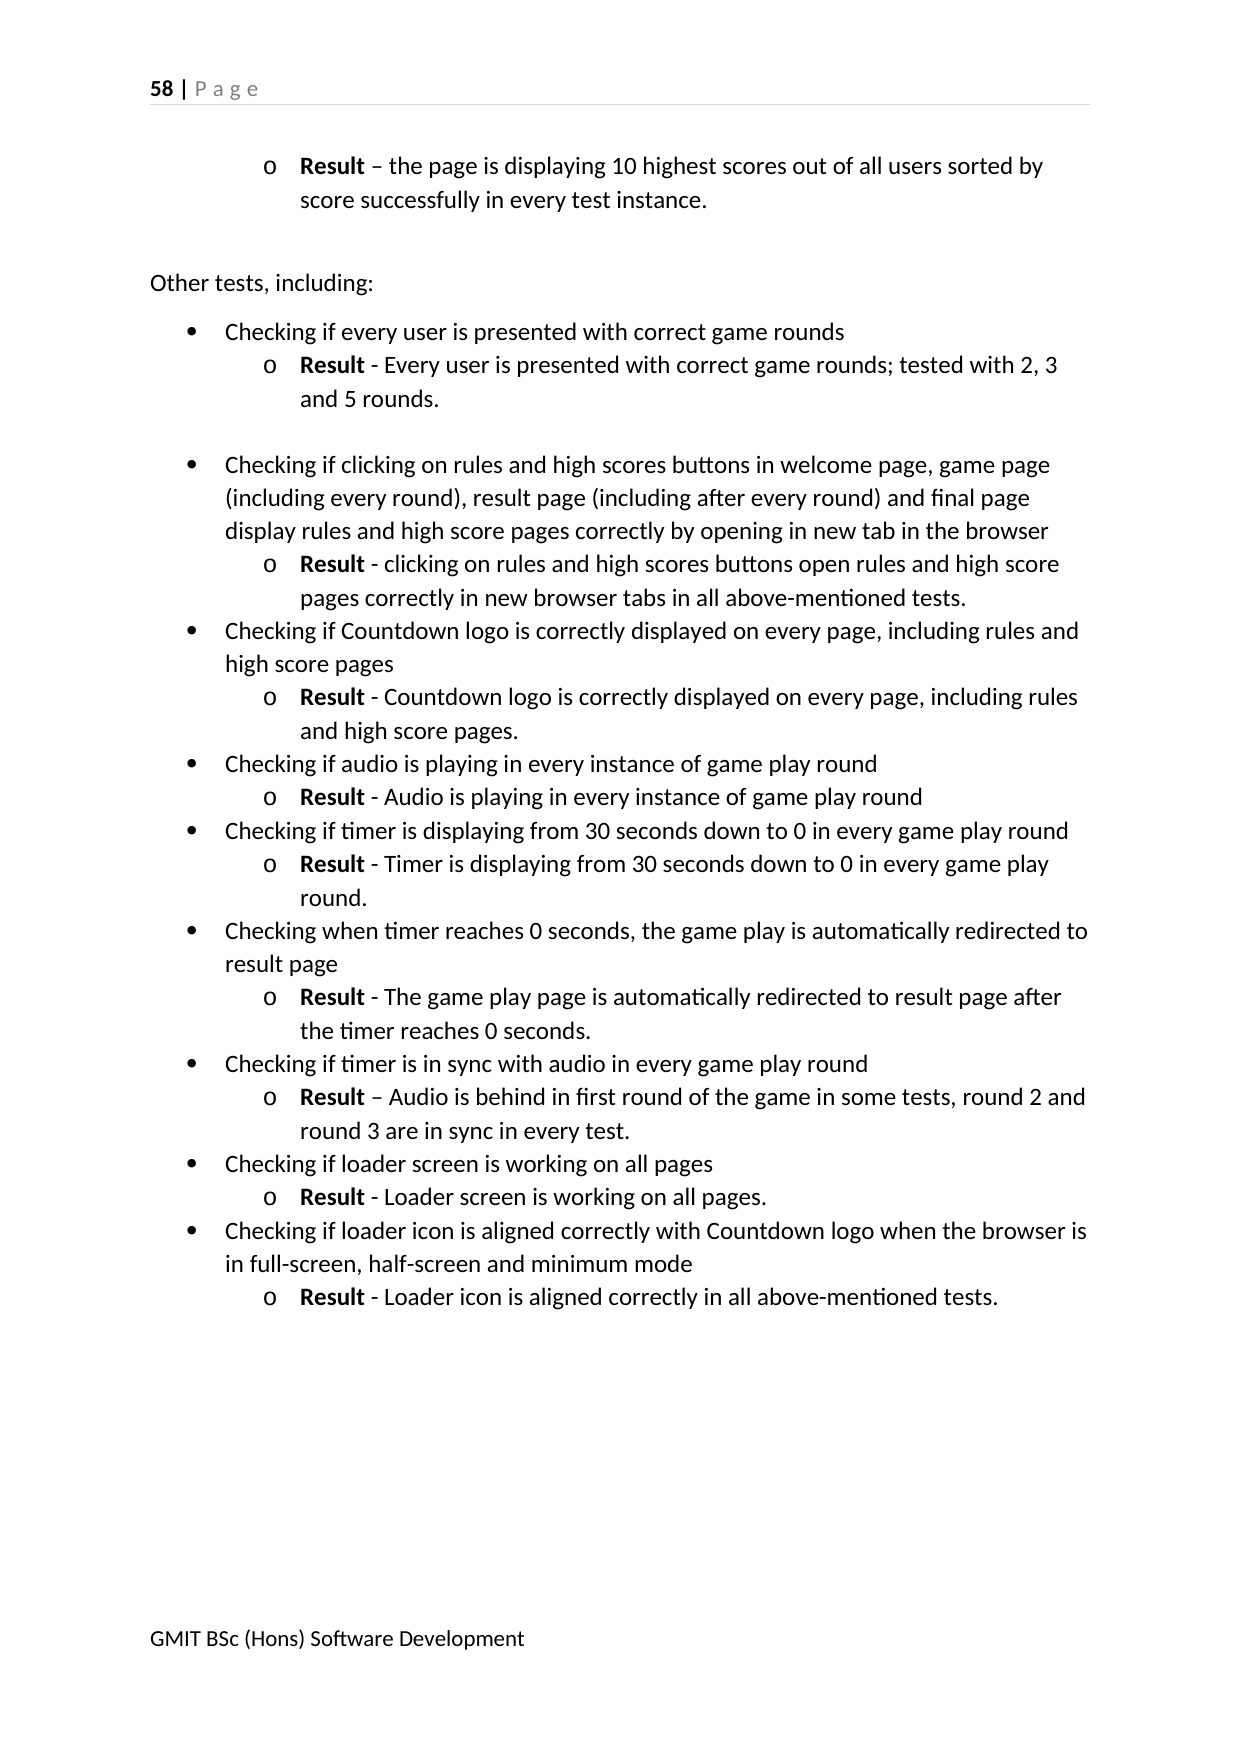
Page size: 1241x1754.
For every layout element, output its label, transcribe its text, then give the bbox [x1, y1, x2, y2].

list Result – the page is displaying 10 highest scores out of all users sorted by score successfully in every test instance. [262, 150, 1090, 215]
list Result - Every user is presented with correct game rounds; tested with 2, 3 and 5 rounds. [262, 349, 1090, 414]
list Checking if Countdown logo is correctly displayed on every page, including rules and high score pages [187, 615, 1090, 678]
list Result - The game play page is automatically redirected to result page after the timer reaches 0 seconds. [262, 981, 1090, 1046]
list Checking if clicking on rules and high scores buttons in welcome page, game page (including every round), result page (including after every round) and final page display rules and high score pages correctly by opening in new tab in the browser [187, 449, 1090, 546]
list Checking if timer is in sync with audio in every game play round [187, 1048, 1090, 1078]
list Checking when timer reaches 0 seconds, the game play is automatically redirected to result page [187, 915, 1090, 978]
list Result - Countdown logo is correctly displayed on every page, including rules and high score pages. [262, 681, 1090, 746]
text Other tests, including: [150, 267, 1090, 297]
list Checking if audio is playing in every instance of game play round [187, 748, 1090, 778]
list Result – Audio is behind in first round of the game in some tests, round 2 and round 3 are in sync in every test. [262, 1081, 1090, 1146]
list Result - Loader screen is working on all pages. [262, 1181, 1090, 1213]
list Result - Audio is playing in every instance of game play round [262, 781, 1090, 813]
list Result - Loader icon is aligned correctly in all above-mentioned tests. [262, 1281, 1090, 1313]
list Checking if every user is presented with correct game rounds [187, 316, 1090, 347]
list Checking if loader icon is aligned correctly with Countdown logo when the browser is in full-screen, half-screen and minimum mode [187, 1215, 1090, 1279]
list Result - Timer is displaying from 30 seconds down to 0 in every game play round. [262, 848, 1090, 913]
list Checking if loader screen is working on all pages [187, 1148, 1090, 1178]
list Result - clicking on rules and high scores buttons open rules and high score pages correctly in new browser tabs in all above-mentioned tests. [262, 548, 1090, 613]
list Checking if timer is displaying from 30 seconds down to 0 in every game play round [187, 815, 1090, 846]
